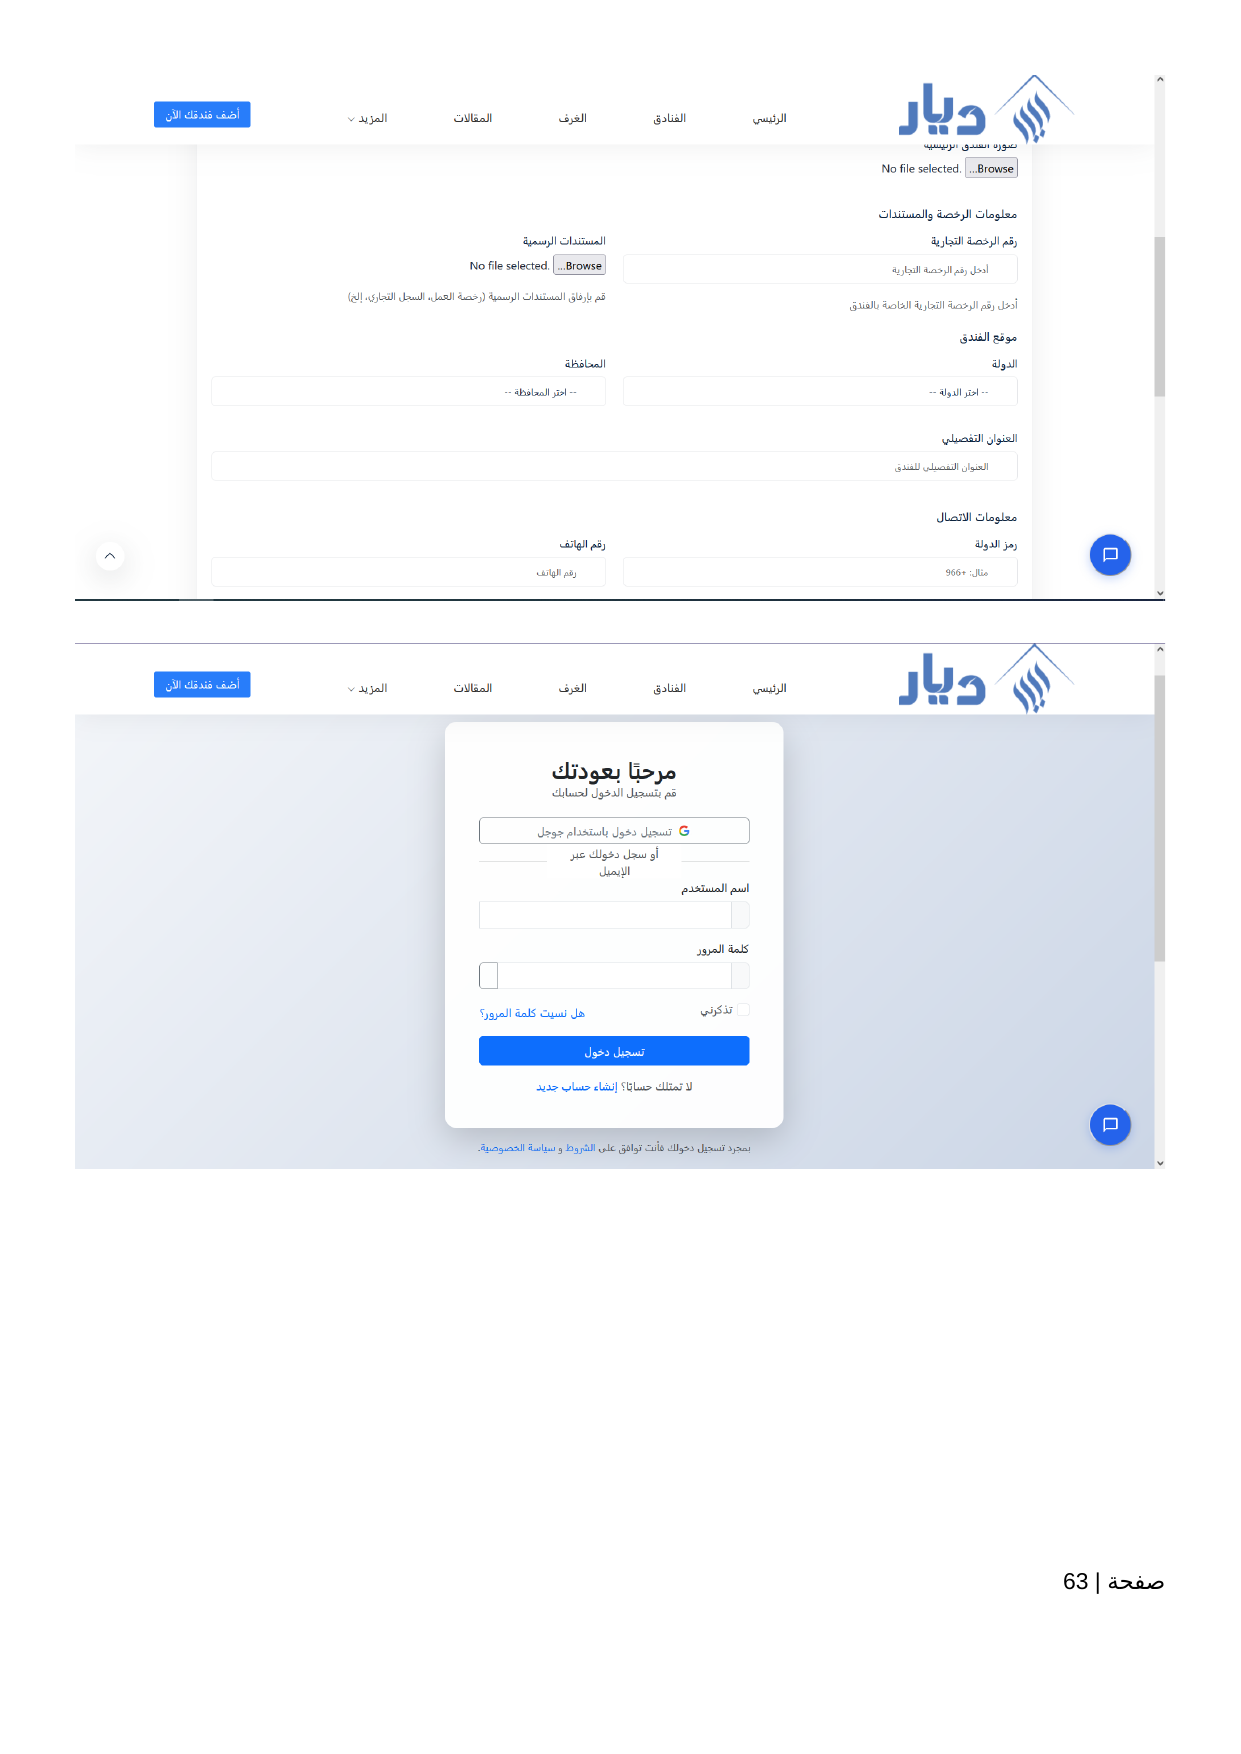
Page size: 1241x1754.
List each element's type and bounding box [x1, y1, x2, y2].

picture [75, 643, 1166, 1169]
picture [75, 75, 1166, 601]
